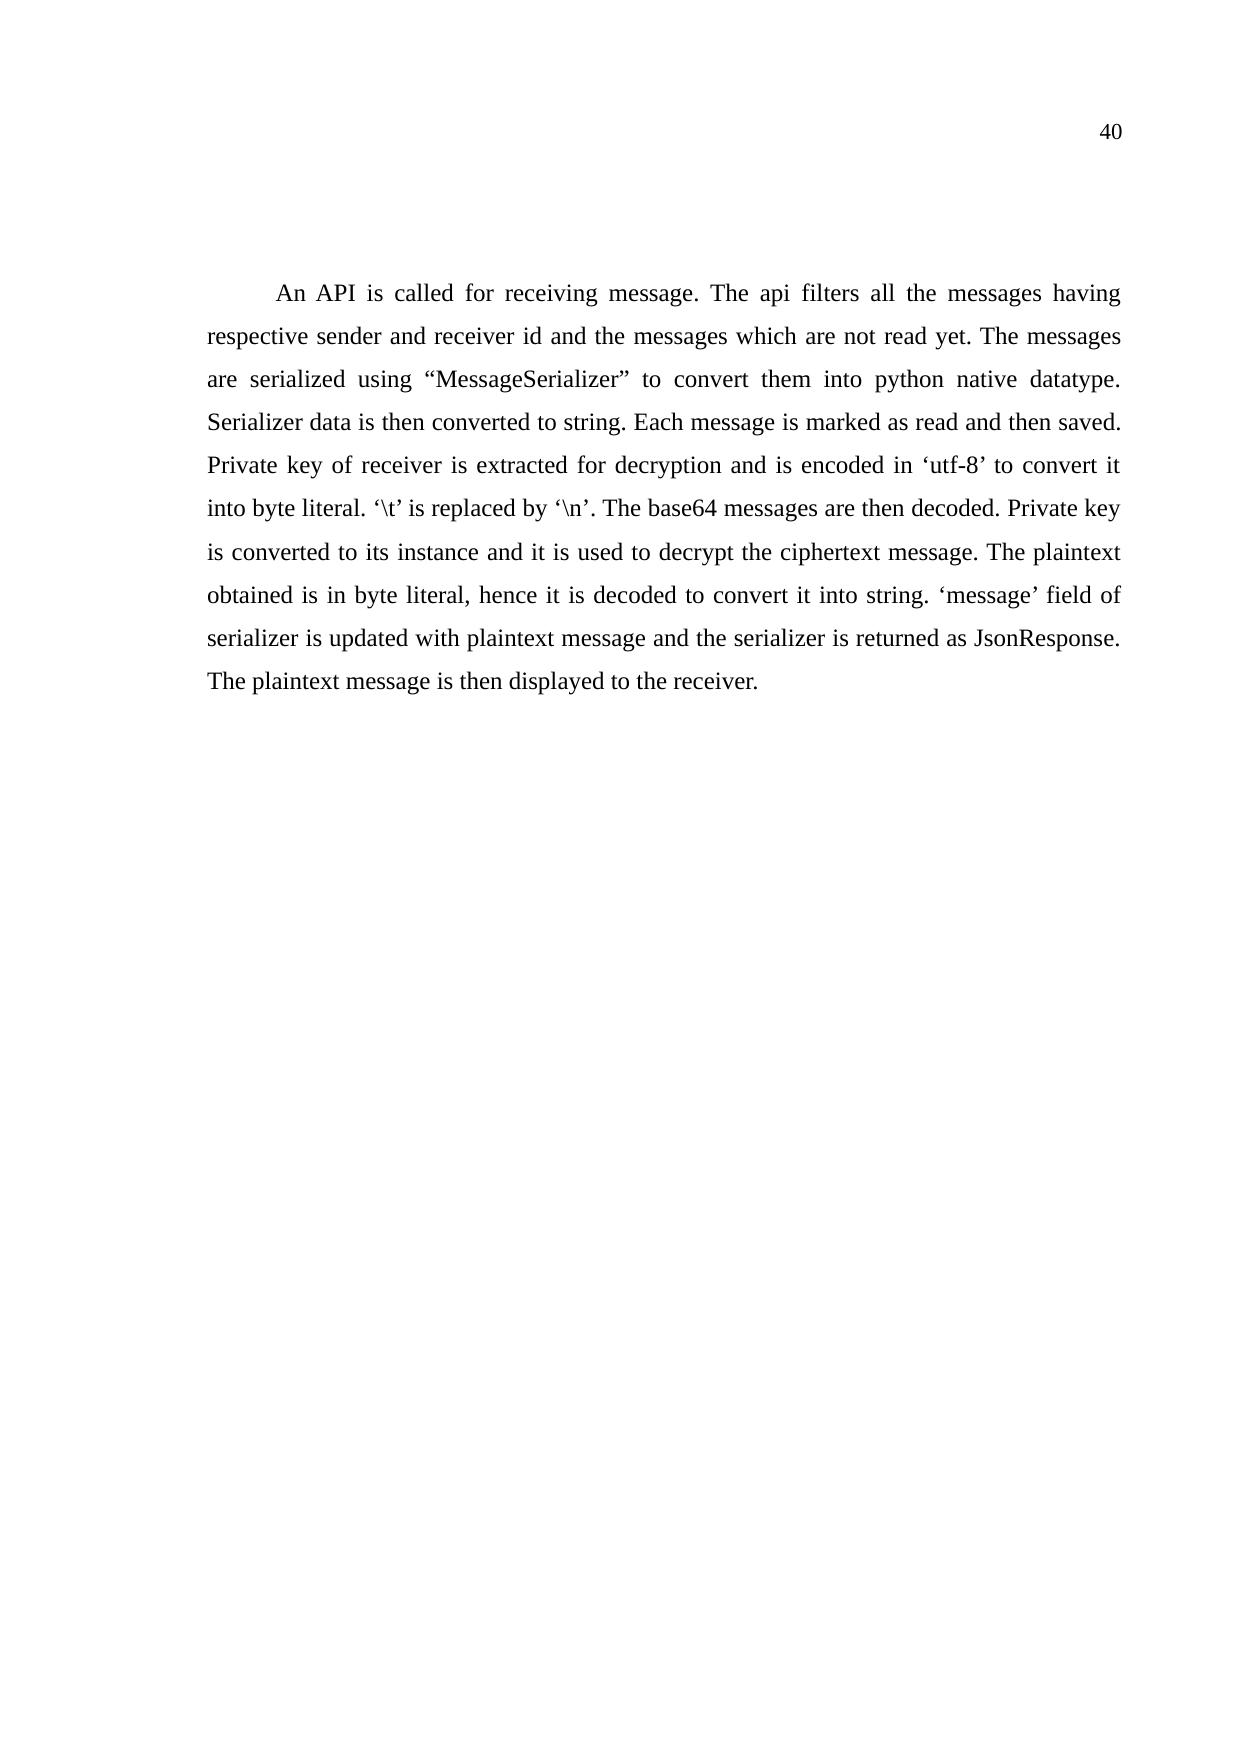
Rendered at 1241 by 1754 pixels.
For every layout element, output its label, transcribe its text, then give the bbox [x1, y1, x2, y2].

text An API is called for receiving message. The api filters all the messages having respective sender and receiver id and the messages which are not read yet. The messages are serialized using “MessageSerializer” to convert them into python native datatype. Serializer data is then converted to string. Each message is marked as read and then saved. Private key of receiver is extracted for decryption and is encoded in ‘utf-8’ to convert it into byte literal. ‘\t’ is replaced by ‘\n’. The base64 messages are then decoded. Private key is converted to its instance and it is used to decrypt the ciphertext message. The plaintext obtained is in byte literal, hence it is decoded to convert it into string. ‘message’ field of serializer is updated with plaintext message and the serializer is returned as JsonResponse. The plaintext message is then displayed to the receiver. [207, 278, 1122, 695]
